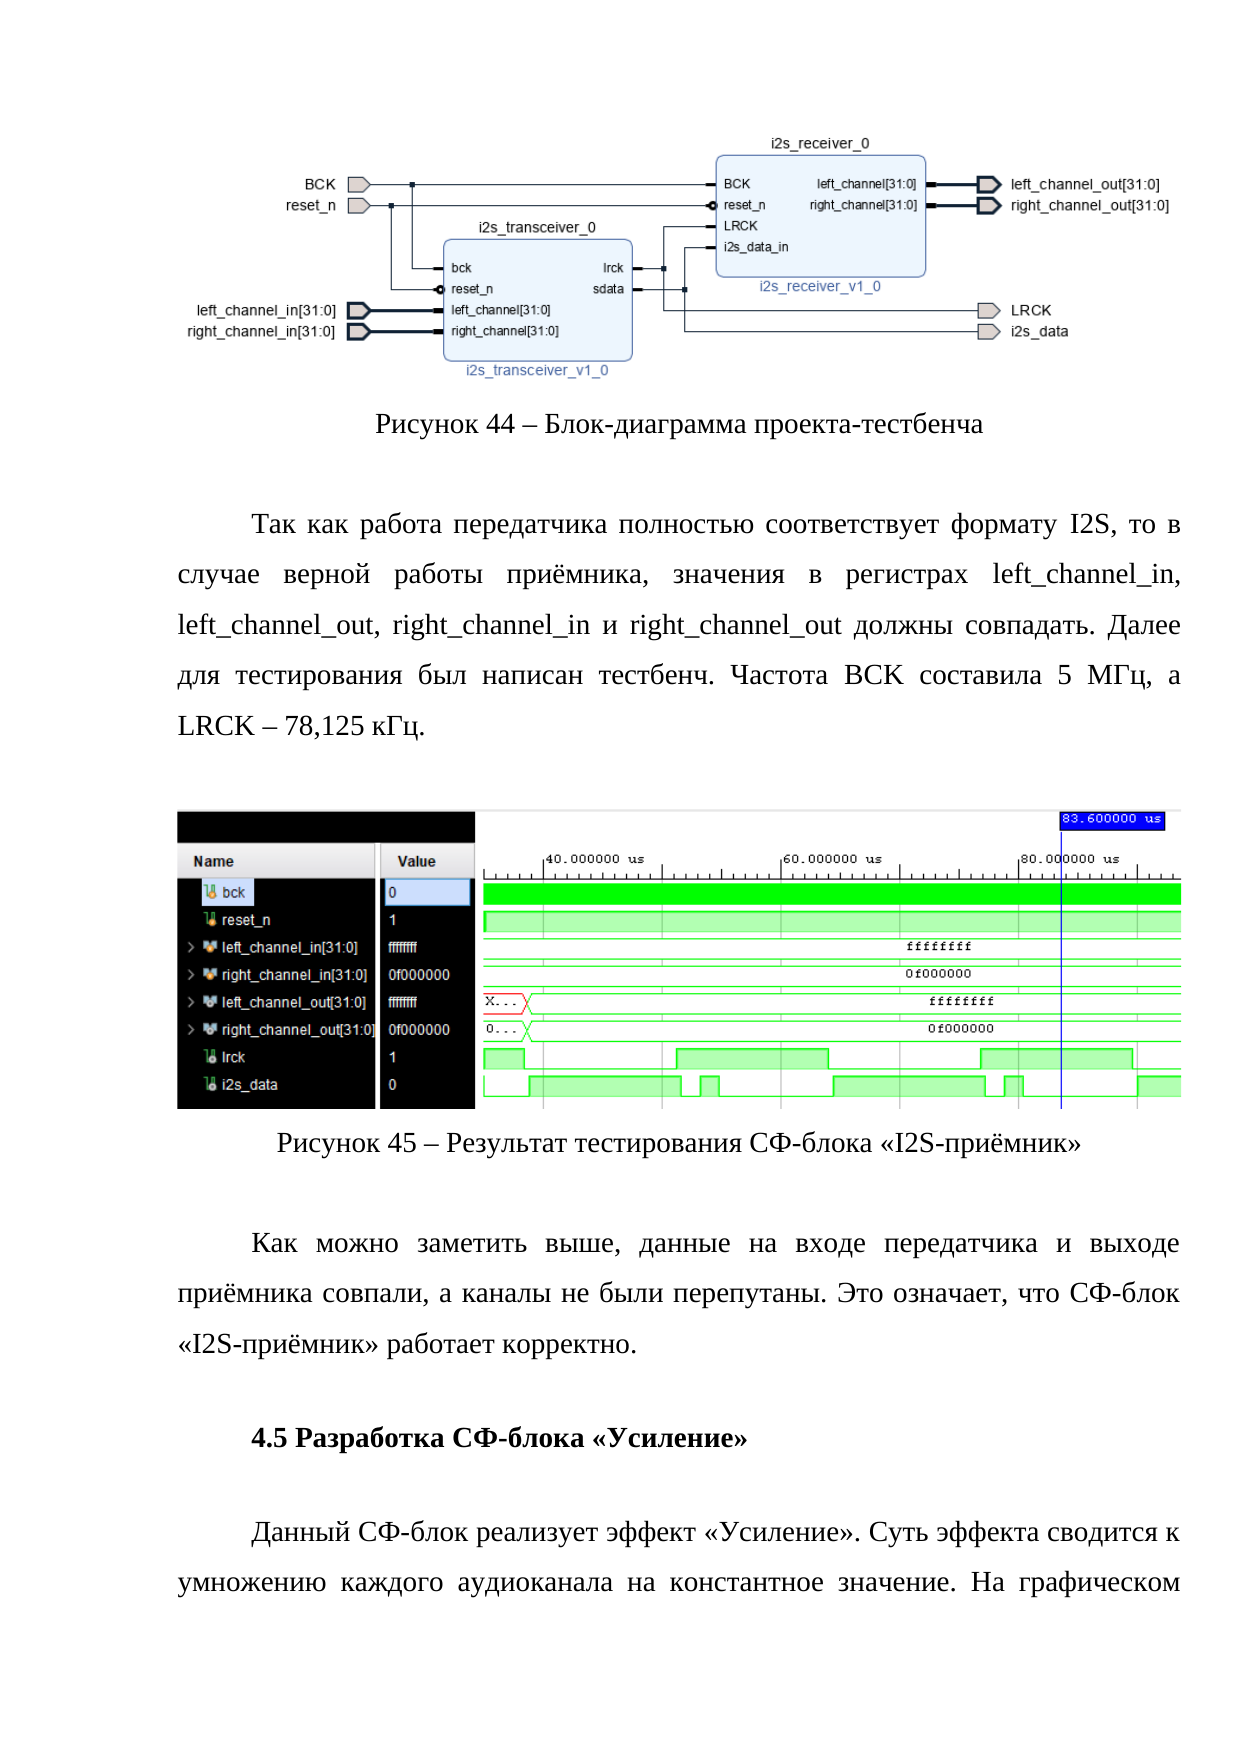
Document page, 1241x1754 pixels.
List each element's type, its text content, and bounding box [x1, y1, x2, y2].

picture [177, 118, 1182, 390]
subtitle Разработка СФ-блока «Усиление» [177, 1420, 1181, 1453]
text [177, 1514, 1181, 1598]
text Как можно заметить выше, данные на входе передатчика и выходе приёмника совпали, а каналы не были перепутаны. Это означает, что СФ-блок «I2S-приёмник» работает корректно. [177, 1225, 1181, 1359]
text Так как работа передатчика полностью соответствует формату I2S, то в случае верной работы приёмника, значения в регистрах left_channel_in, left_channel_out, right_channel_in и right_channel_out должны совпадать. Далее для тестирования был написан тестбенч. Частота BCK составила 5 МГц, а LRCK – 78,125 кГц. [177, 506, 1181, 741]
picture [177, 807, 1182, 1109]
